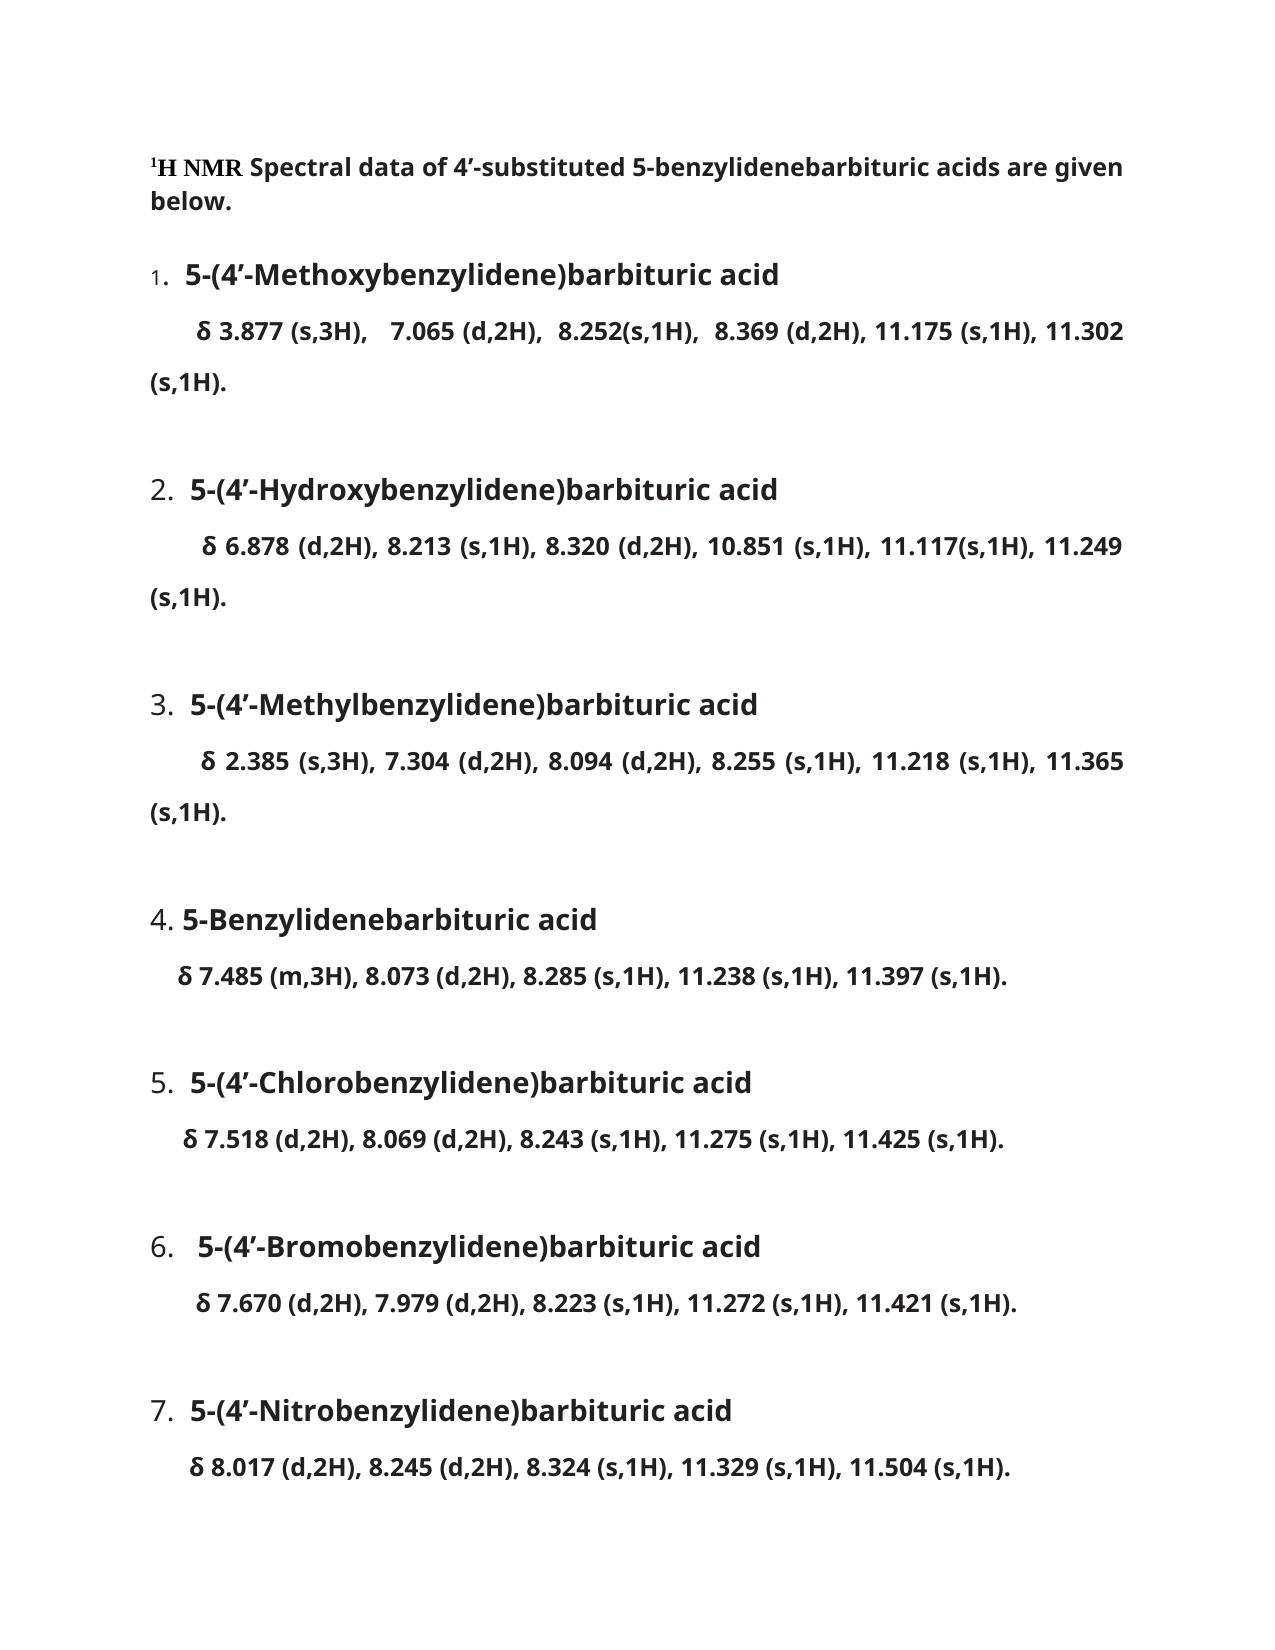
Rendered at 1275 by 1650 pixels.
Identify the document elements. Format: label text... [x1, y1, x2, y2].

text δ 3.877 (s,3H), 7.065 (d,2H), 8.252(s,1H), 8.369 (d,2H), 11.175 (s,1H), 11.302 (s,1H). [150, 313, 1125, 398]
text 4. 5-Benzylidenebarbituric acid [150, 899, 1125, 938]
text δ 2.385 (s,3H), 7.304 (d,2H), 8.094 (d,2H), 8.255 (s,1H), 11.218 (s,1H), 11.365 (s,1H). [150, 743, 1125, 828]
text δ 7.485 (m,3H), 8.073 (d,2H), 8.285 (s,1H), 11.238 (s,1H), 11.397 (s,1H). [150, 958, 1125, 992]
text 1H NMR Spectral data of 4’-substituted 5-benzylidenebarbituric acids are given below. [150, 150, 1125, 218]
text δ 7.670 (d,2H), 7.979 (d,2H), 8.223 (s,1H), 11.272 (s,1H), 11.421 (s,1H). [150, 1286, 1125, 1320]
text 2. 5-(4’-Hydroxybenzylidene)barbituric acid [150, 469, 1125, 508]
text 3. 5-(4’-Methylbenzylidene)barbituric acid [150, 684, 1125, 723]
text δ 6.878 (d,2H), 8.213 (s,1H), 8.320 (d,2H), 10.851 (s,1H), 11.117(s,1H), 11.249 (s,1H). [150, 528, 1125, 613]
text δ 7.518 (d,2H), 8.069 (d,2H), 8.243 (s,1H), 11.275 (s,1H), 11.425 (s,1H). [150, 1122, 1125, 1156]
text 5. 5-(4’-Chlorobenzylidene)barbituric acid [150, 1063, 1125, 1102]
text 7. 5-(4’-Nitrobenzylidene)barbituric acid [150, 1391, 1125, 1430]
text 6. 5-(4’-Bromobenzylidene)barbituric acid [150, 1227, 1125, 1266]
text δ 8.017 (d,2H), 8.245 (d,2H), 8.324 (s,1H), 11.329 (s,1H), 11.504 (s,1H). [150, 1450, 1125, 1484]
text 1. 5-(4’-Methoxybenzylidene)barbituric acid [150, 254, 1125, 293]
